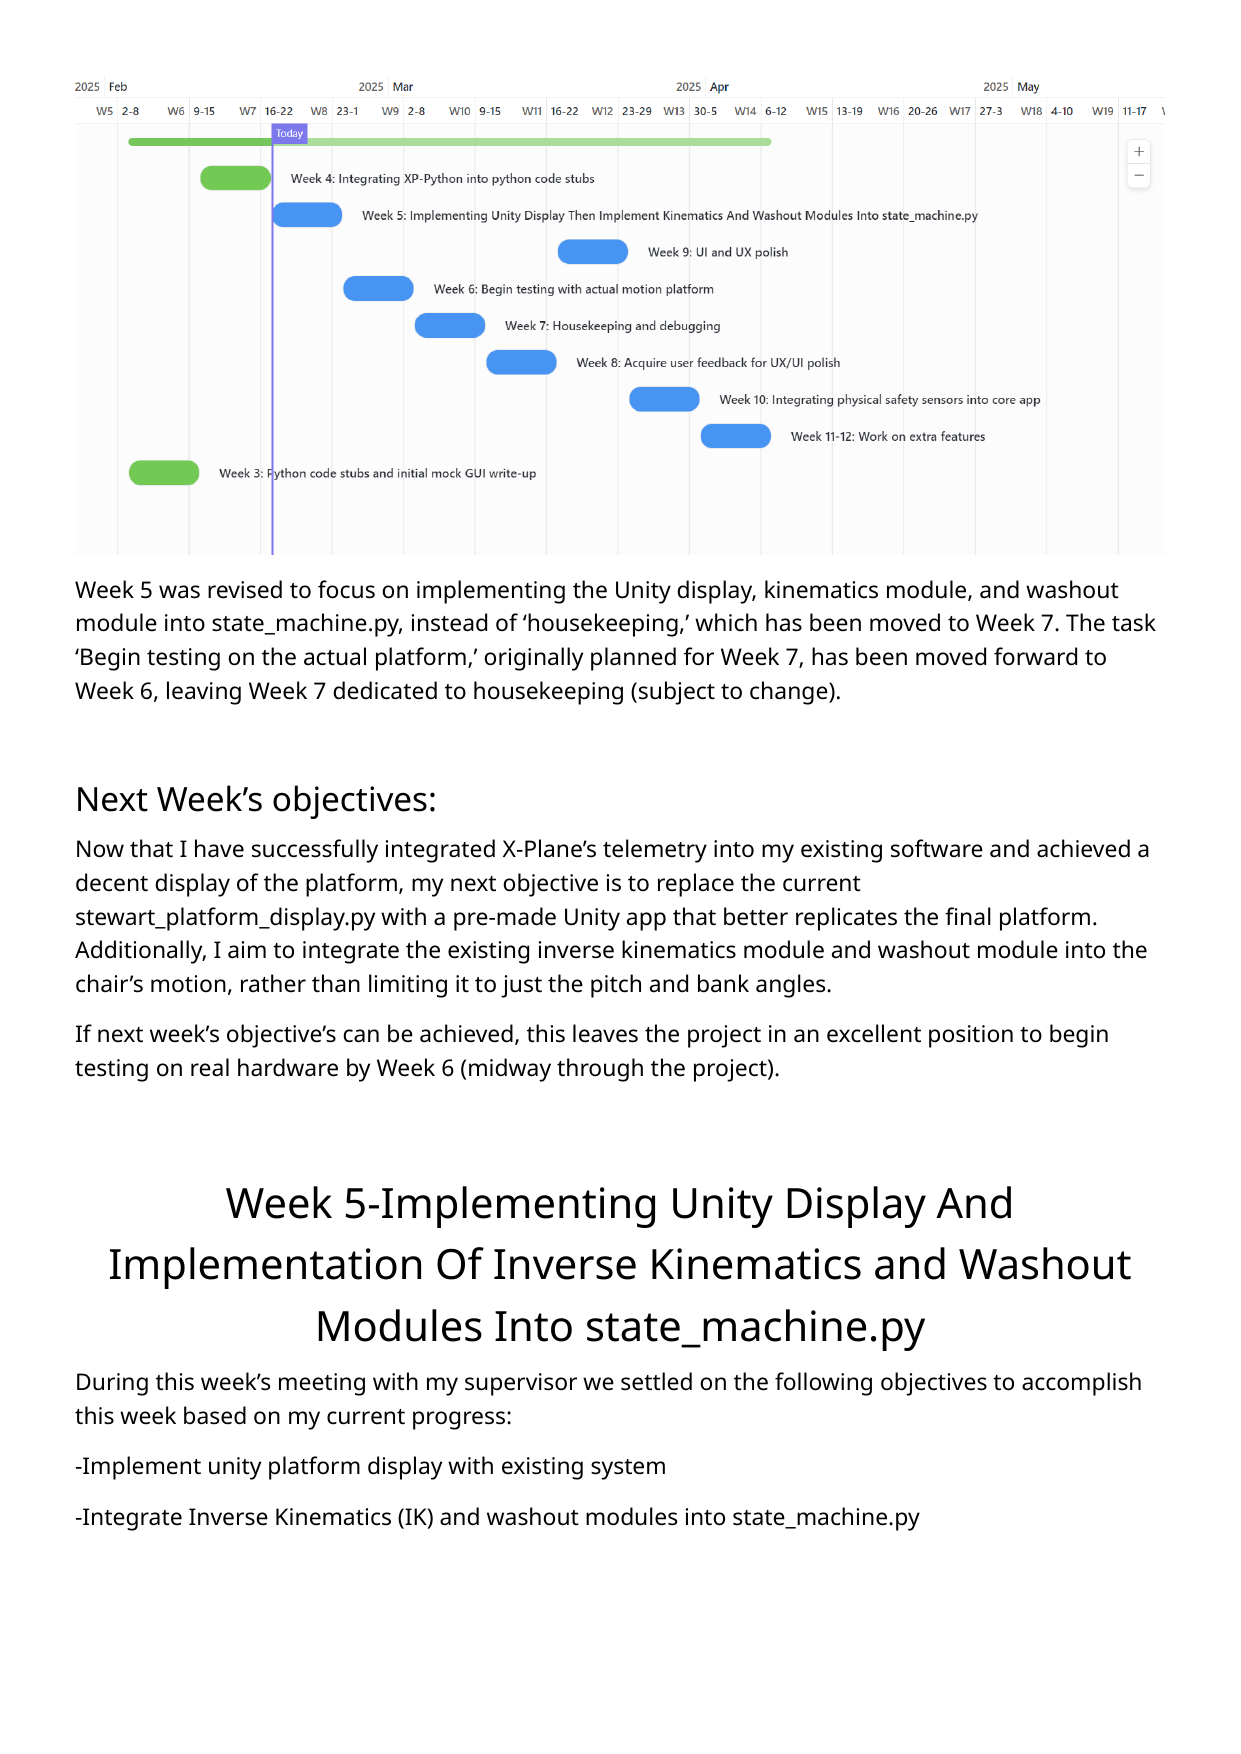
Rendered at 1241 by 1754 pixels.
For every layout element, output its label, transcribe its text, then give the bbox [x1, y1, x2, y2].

text Week 5 was revised to focus on implementing the Unity display, kinematics module, and washout module into state_machine.py, instead of ‘housekeeping,’ which has been moved to Week 7. The task ‘Begin testing on the actual platform,’ originally planned for Week 7, has been moved forward to Week 6, leaving Week 7 dedicated to housekeeping (subject to change). [75, 574, 1165, 706]
subtitle Next Week’s objectives: [75, 776, 1165, 821]
subtitle Week 5-Implementing Unity Display And Implementation Of Inverse Kinematics and Washout Modules Into state_machine.py [75, 1174, 1165, 1353]
text Now that I have successfully integrated X-Plane’s telemetry into my existing software and achieved a decent display of the platform, my next objective is to replace the current stewart_platform_display.py with a pre-made Unity app that better replicates the final platform. Additionally, I aim to integrate the existing inverse kinematics module and washout module into the chair’s motion, rather than limiting it to just the pitch and bank angles. [75, 833, 1165, 999]
text During this week’s meeting with my supervisor we settled on the following objectives to accomplish this week based on my current progress: [75, 1366, 1165, 1431]
text If next week’s objective’s can be achieved, this leaves the project in an excellent position to begin testing on real hardware by Week 6 (midway through the project). [75, 1018, 1165, 1083]
picture [75, 75, 1166, 555]
text -Integrate Inverse Kinematics (IK) and washout modules into state_machine.py [75, 1501, 1165, 1532]
text -Implement unity platform display with existing system [75, 1450, 1165, 1481]
